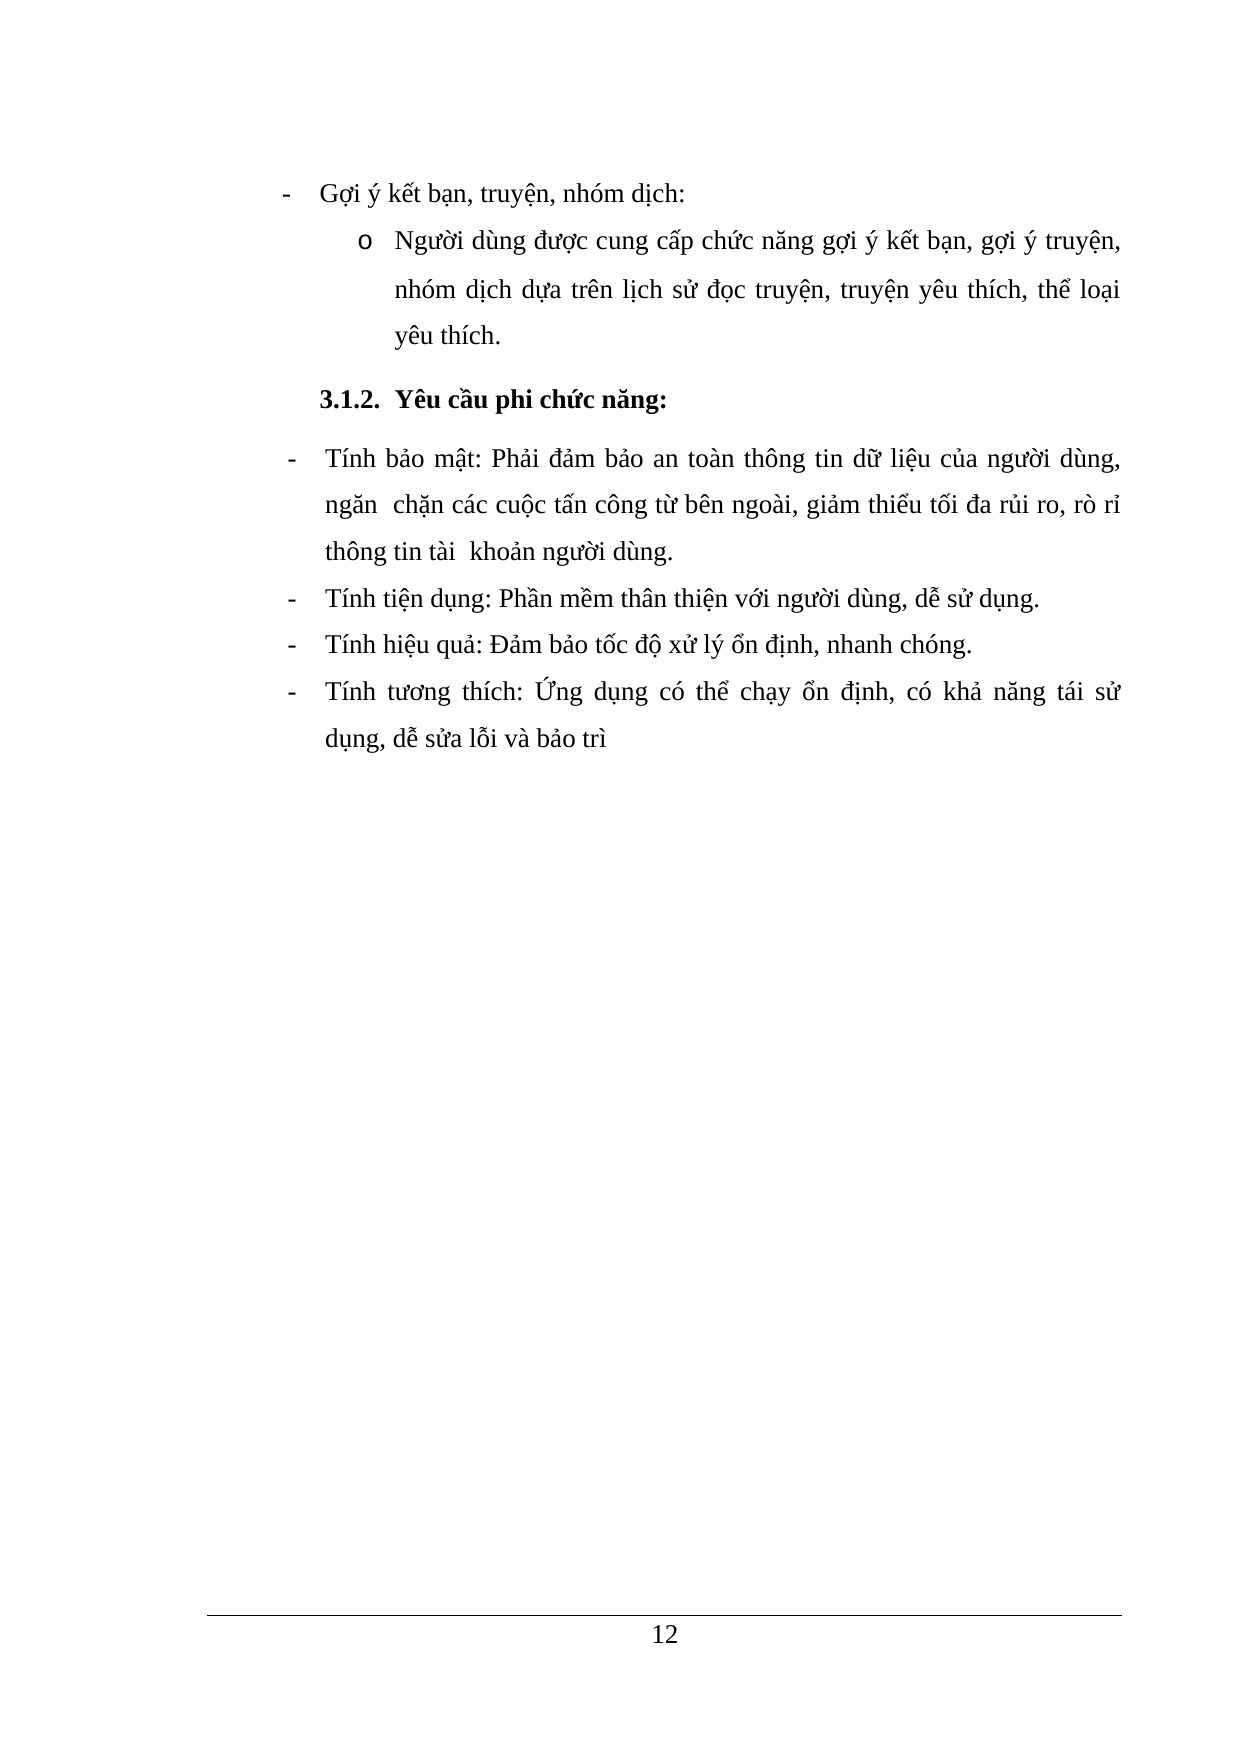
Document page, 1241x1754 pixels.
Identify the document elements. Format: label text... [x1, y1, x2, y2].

list Tính tương thích: Ứng dụng có thể chạy ổn định, có khả năng tái sử dụng, dễ sửa lỗi và bảo trì [287, 675, 1122, 753]
list Tính hiệu quả: Đảm bảo tốc độ xử lý ổn định, nhanh chóng. [287, 629, 1122, 660]
list Tính bảo mật: Phải đảm bảo an toàn thông tin dữ liệu của người dùng, ngăn chặn các cuộc tấn công từ bên ngoài, giảm thiểu tối đa rủi ro, rò rỉ thông tin tài khoản người dùng. [287, 442, 1122, 566]
list Tính tiện dụng: Phần mềm thân thiện với người dùng, dễ sử dụng. [287, 582, 1122, 613]
subtitle Yêu cầu phi chức năng: [319, 383, 1122, 414]
list Người dùng được cung cấp chức năng gợi ý kết bạn, gợi ý truyện, nhóm dịch dựa trên lịch sử đọc truyện, truyện yêu thích, thể loại yêu thích. [357, 224, 1122, 351]
list Gợi ý kết bạn, truyện, nhóm dịch: [282, 177, 1122, 208]
